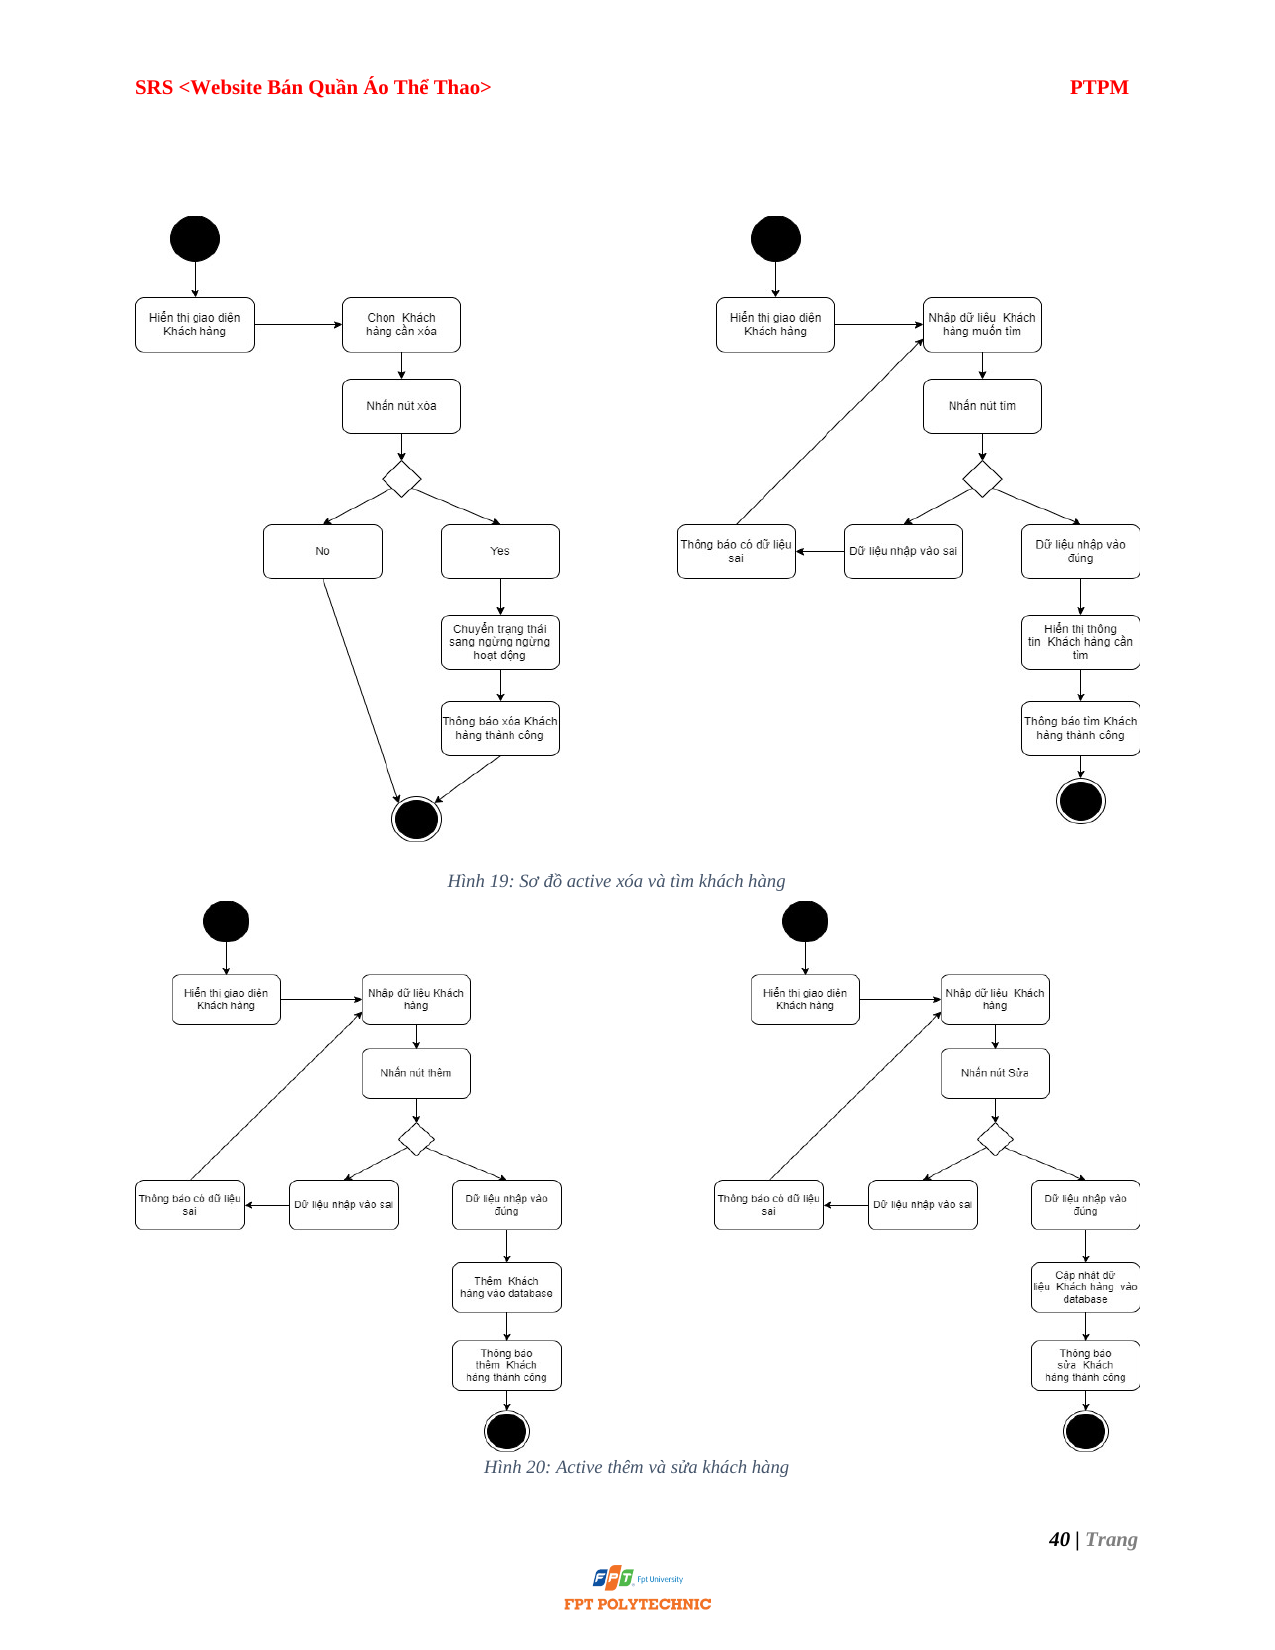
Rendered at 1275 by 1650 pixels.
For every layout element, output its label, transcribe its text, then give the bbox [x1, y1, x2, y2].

picture [563, 1555, 712, 1628]
picture [135, 216, 1140, 842]
picture [135, 901, 1140, 1452]
